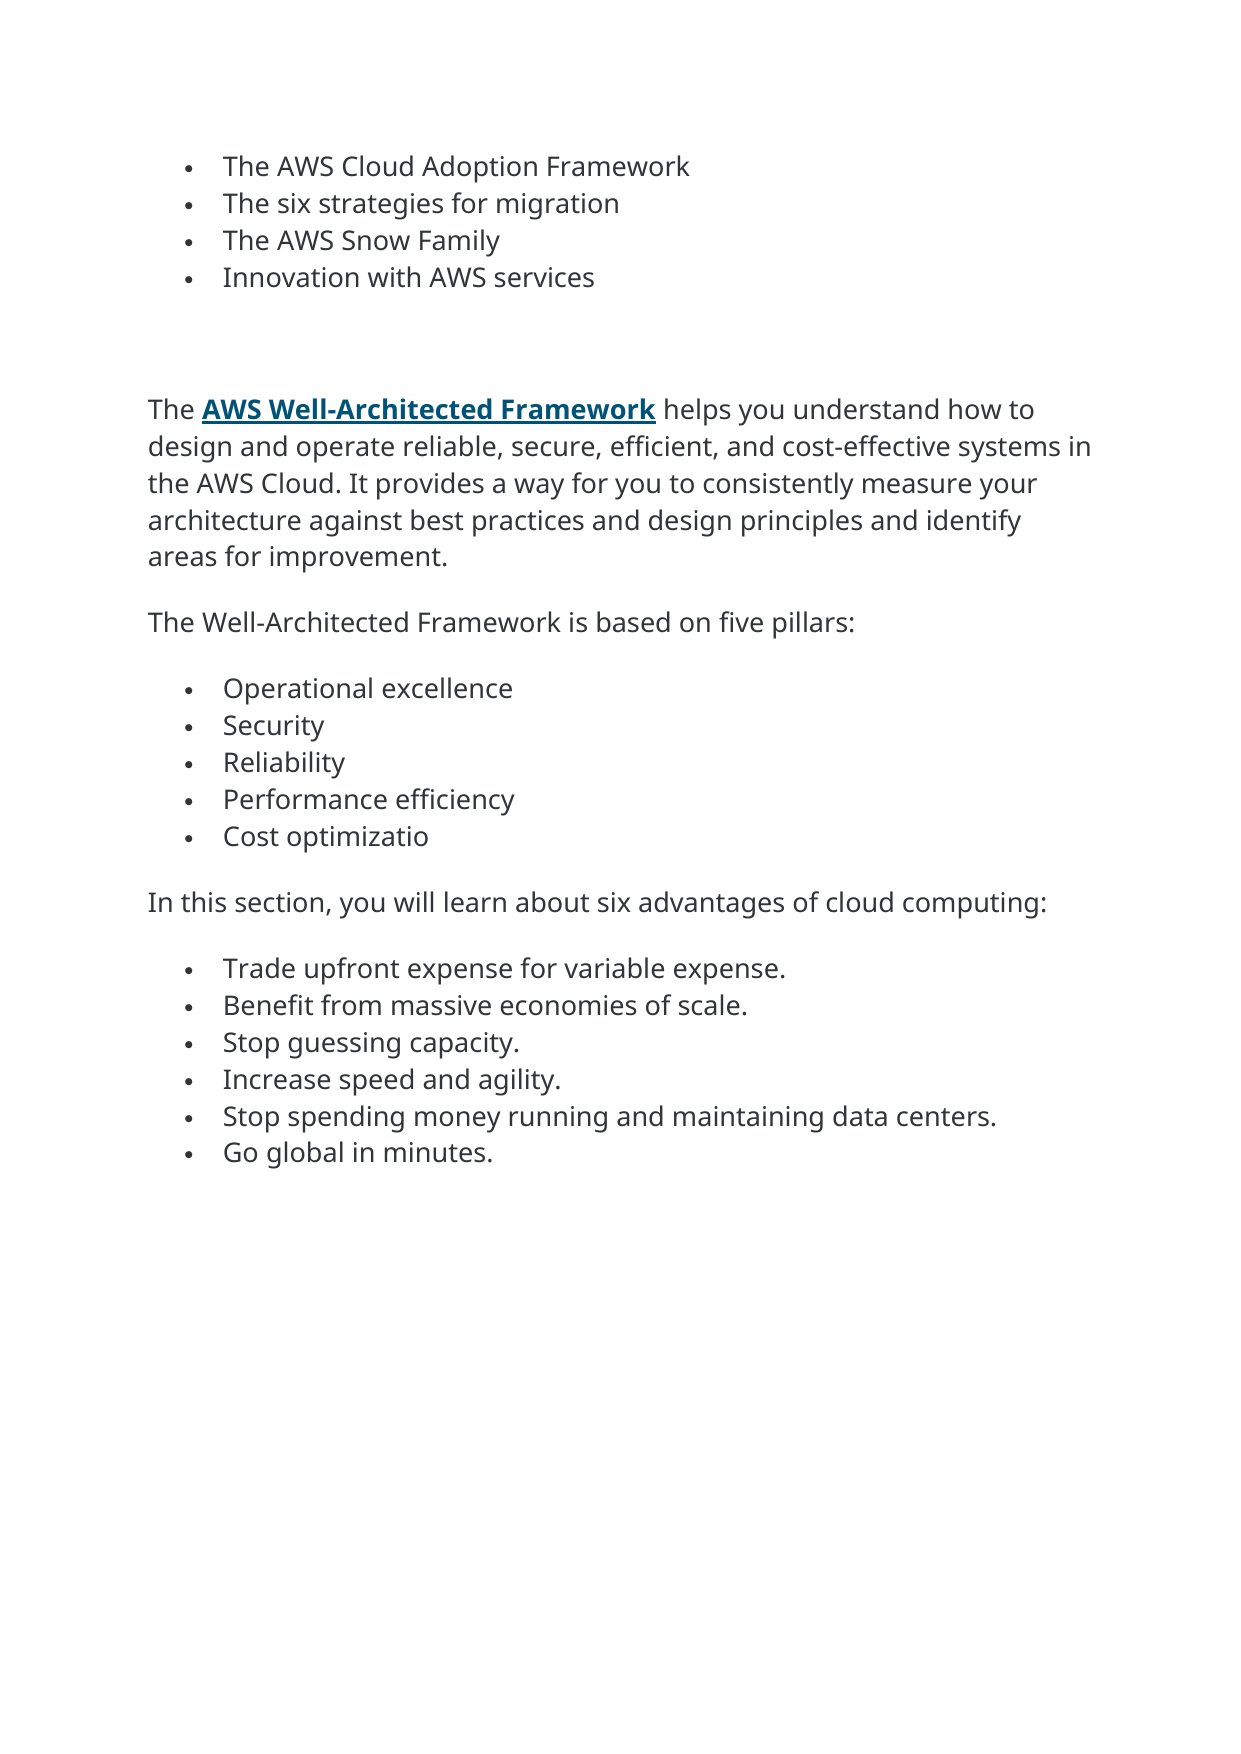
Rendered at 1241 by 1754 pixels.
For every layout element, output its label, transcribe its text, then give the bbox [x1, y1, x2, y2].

list Stop guessing capacity. [185, 1023, 1093, 1060]
list Performance efficiency [185, 781, 1093, 817]
list Reliability [185, 744, 1093, 781]
text In this section, you will learn about six advantages of cloud computing: [148, 883, 1093, 920]
list Stop spending money running and maintaining data centers. [185, 1097, 1093, 1134]
list Benefit from massive economies of scale. [185, 986, 1093, 1023]
list Innovation with AWS services [185, 258, 1093, 295]
text The AWS Well-Architected Framework helps you understand how to design and operate reliable, secure, efficient, and cost-effective systems in the AWS Cloud. It provides a way for you to consistently measure your architecture against best practices and design principles and identify areas for improvement. [448, 390, 1093, 575]
list The AWS Cloud Adoption Framework [185, 148, 1093, 184]
list Trade upfront expense for variable expense. [185, 949, 1093, 986]
text The Well-Architected Framework is based on five pillars: [148, 604, 1093, 641]
list Increase speed and agility. [185, 1060, 1093, 1097]
list Operational excellence [185, 670, 1093, 707]
list Security [185, 707, 1093, 744]
list Go global in minutes. [185, 1134, 1093, 1171]
list Cost optimizatio [185, 817, 1093, 854]
list The AWS Snow Family [185, 221, 1093, 258]
list The six strategies for migration [185, 184, 1093, 221]
